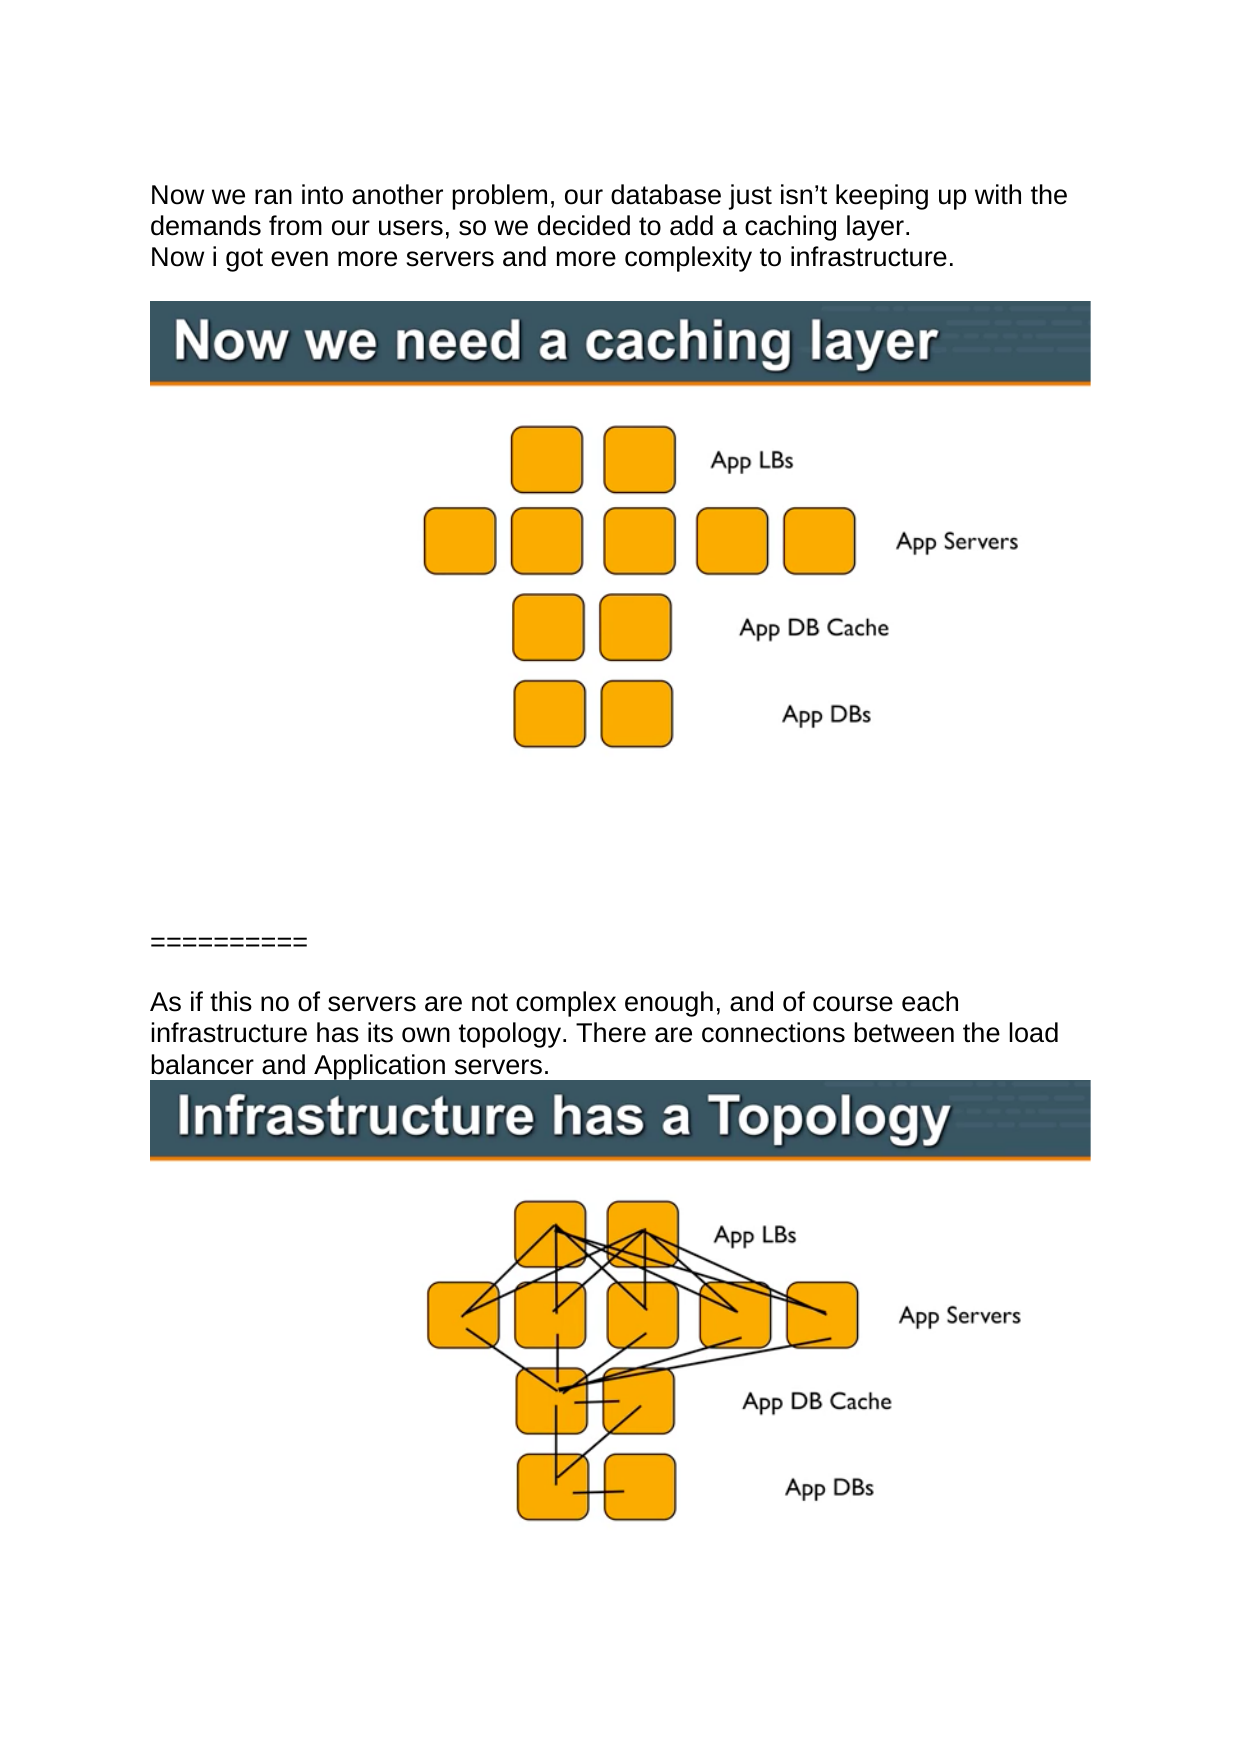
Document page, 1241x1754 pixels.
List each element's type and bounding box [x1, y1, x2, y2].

picture [150, 1080, 1091, 1580]
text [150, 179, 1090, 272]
picture [150, 301, 1091, 783]
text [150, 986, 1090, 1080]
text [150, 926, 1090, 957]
